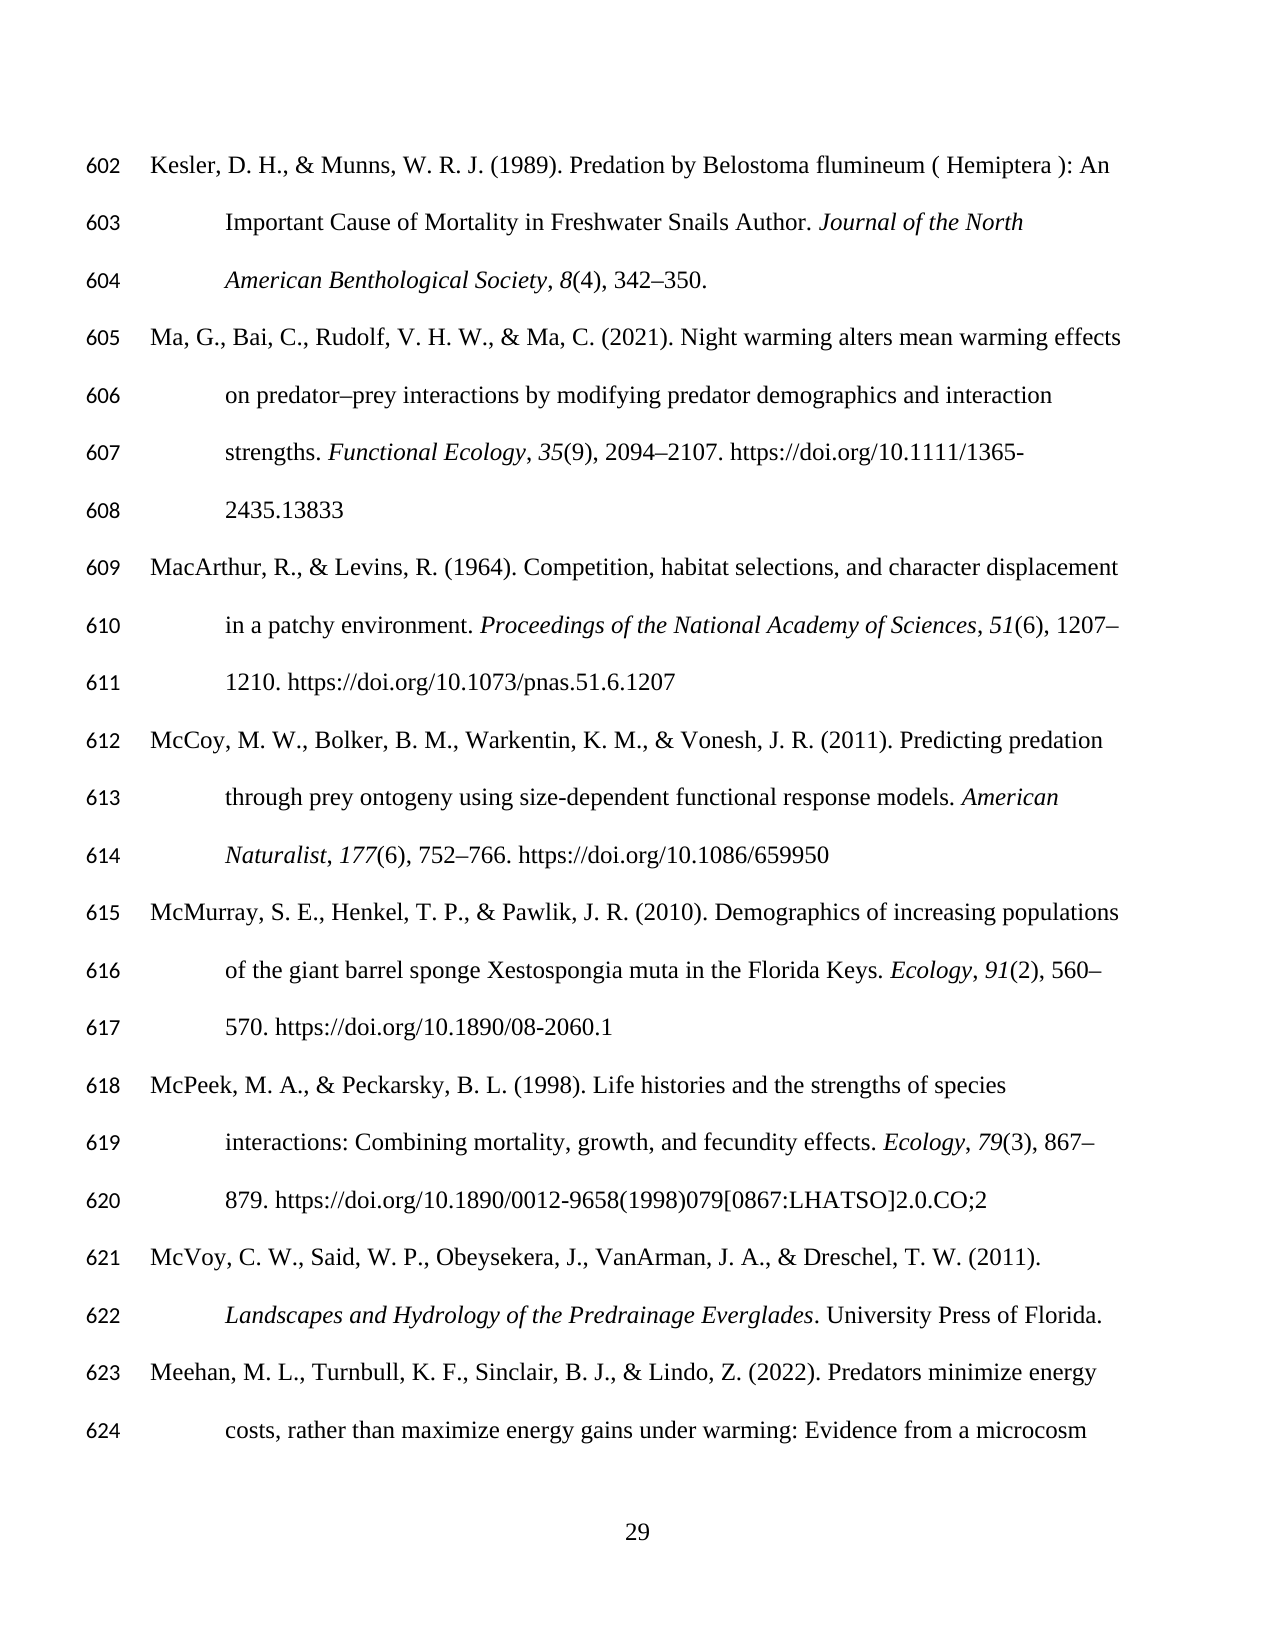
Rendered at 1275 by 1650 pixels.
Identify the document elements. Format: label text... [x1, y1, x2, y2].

text MacArthur, R., & Levins, R. (1964). Competition, habitat selections, and character displacement in a patchy environment. Proceedings of the National Academy of Sciences, 51(6), 1207–1210. https://doi.org/10.1073/pnas.51.6.1207 [150, 552, 1125, 696]
text McCoy, M. W., Bolker, B. M., Warkentin, K. M., & Vonesh, J. R. (2011). Predicting predation through prey ontogeny using size-dependent functional response models. American Naturalist, 177(6), 752–766. https://doi.org/10.1086/659950 [150, 725, 1125, 869]
text McMurray, S. E., Henkel, T. P., & Pawlik, J. R. (2010). Demographics of increasing populations of the giant barrel sponge Xestospongia muta in the Florida Keys. Ecology, 91(2), 560–570. https://doi.org/10.1890/08-2060.1 [150, 897, 1125, 1041]
text Ma, G., Bai, C., Rudolf, V. H. W., & Ma, C. (2021). Night warming alters mean warming effects on predator–prey interactions by modifying predator demographics and interaction strengths. Functional Ecology, 35(9), 2094–2107. https://doi.org/10.1111/1365-2435.13833 [150, 322, 1125, 524]
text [150, 1357, 1125, 1444]
text McVoy, C. W., Said, W. P., Obeysekera, J., VanArman, J. A., & Dreschel, T. W. (2011). Landscapes and Hydrology of the Predrainage Everglades. University Press of Florida. [150, 1242, 1125, 1329]
text Kesler, D. H., & Munns, W. R. J. (1989). Predation by Belostoma flumineum ( Hemiptera ): An Important Cause of Mortality in Freshwater Snails Author. Journal of the North American Benthological Society, 8(4), 342–350. [150, 150, 1125, 294]
text McPeek, M. A., & Peckarsky, B. L. (1998). Life histories and the strengths of species interactions: Combining mortality, growth, and fecundity effects. Ecology, 79(3), 867–879. https://doi.org/10.1890/0012-9658(1998)079[0867:LHATSO]2.0.CO;2 [150, 1070, 1125, 1214]
